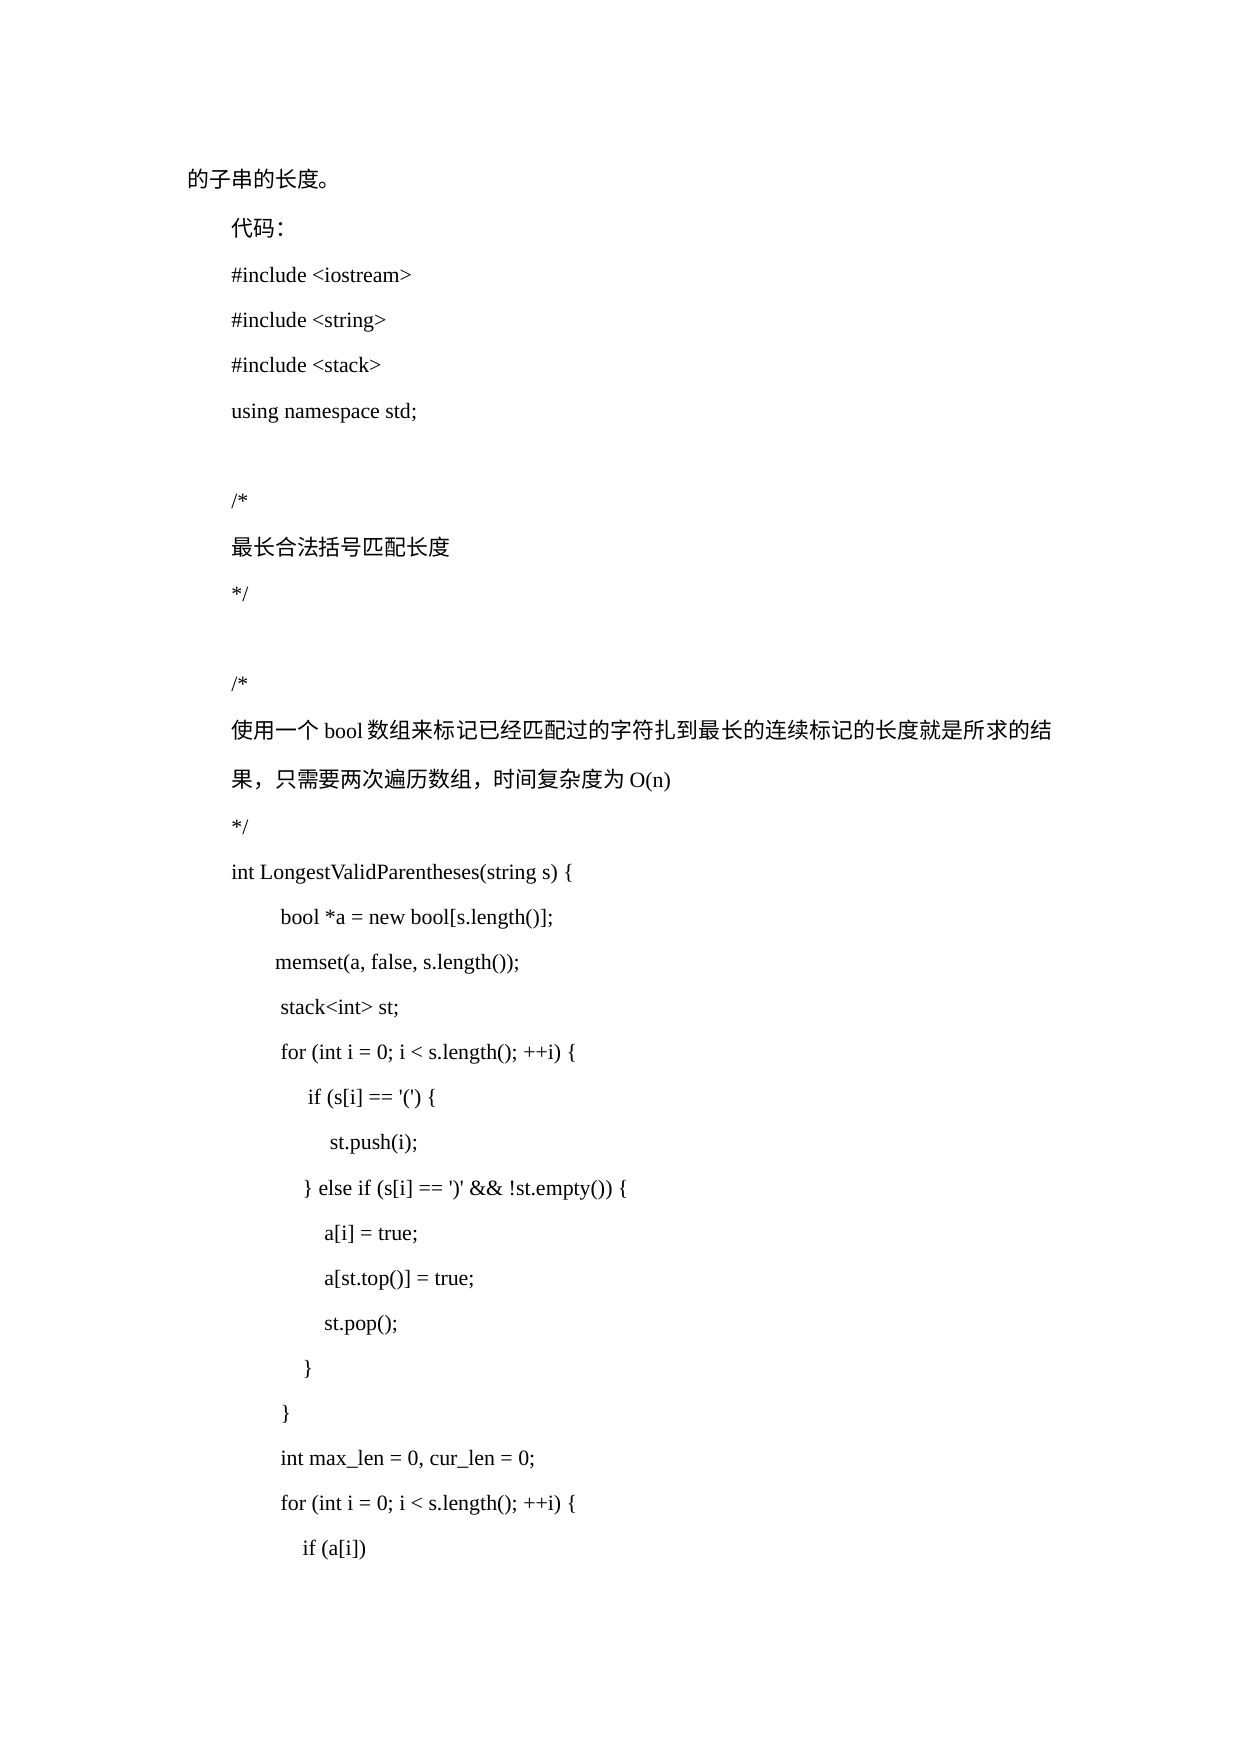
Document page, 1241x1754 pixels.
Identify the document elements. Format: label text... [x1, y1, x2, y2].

text 使用一个bool数组来标记已经匹配过的字符扎到最长的连续标记的长度就是所求的结果，只需要两次遍历数组，时间复杂度为O(n) [231, 713, 1053, 794]
text int max_len = 0, cur_len = 0; [231, 1441, 1053, 1474]
text if (a[i]) [231, 1532, 1053, 1564]
text } [231, 1396, 1053, 1429]
text for (int i = 0; i < s.length(); ++i) { [231, 1487, 1053, 1519]
text a[i] = true; [231, 1216, 1053, 1248]
text } else if (s[i] == ')' && !st.empty()) { [231, 1171, 1053, 1203]
text /* [231, 668, 1053, 700]
text stack<int> st; [231, 990, 1053, 1023]
text #include <stack> [231, 349, 1053, 381]
text } [231, 1351, 1053, 1384]
text if (s[i] == '(') { [231, 1081, 1053, 1113]
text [187, 162, 1053, 194]
text bool *a = new bool[s.length()]; [231, 900, 1053, 933]
text for (int i = 0; i < s.length(); ++i) { [231, 1036, 1053, 1068]
text 代码： [187, 210, 1053, 243]
text using namespace std; [231, 394, 1053, 426]
text a[st.top()] = true; [231, 1261, 1053, 1293]
text st.pop(); [231, 1306, 1053, 1339]
text /* [231, 484, 1053, 517]
text st.push(i); [231, 1126, 1053, 1158]
text 最长合法括号匹配长度 [231, 529, 1053, 562]
text */ [231, 578, 1053, 610]
text int LongestValidParentheses(string s) { [231, 855, 1053, 888]
text #include <iostream> [231, 259, 1053, 291]
text */ [231, 810, 1053, 842]
text memset(a, false, s.length()); [231, 945, 1053, 978]
text #include <string> [231, 304, 1053, 336]
